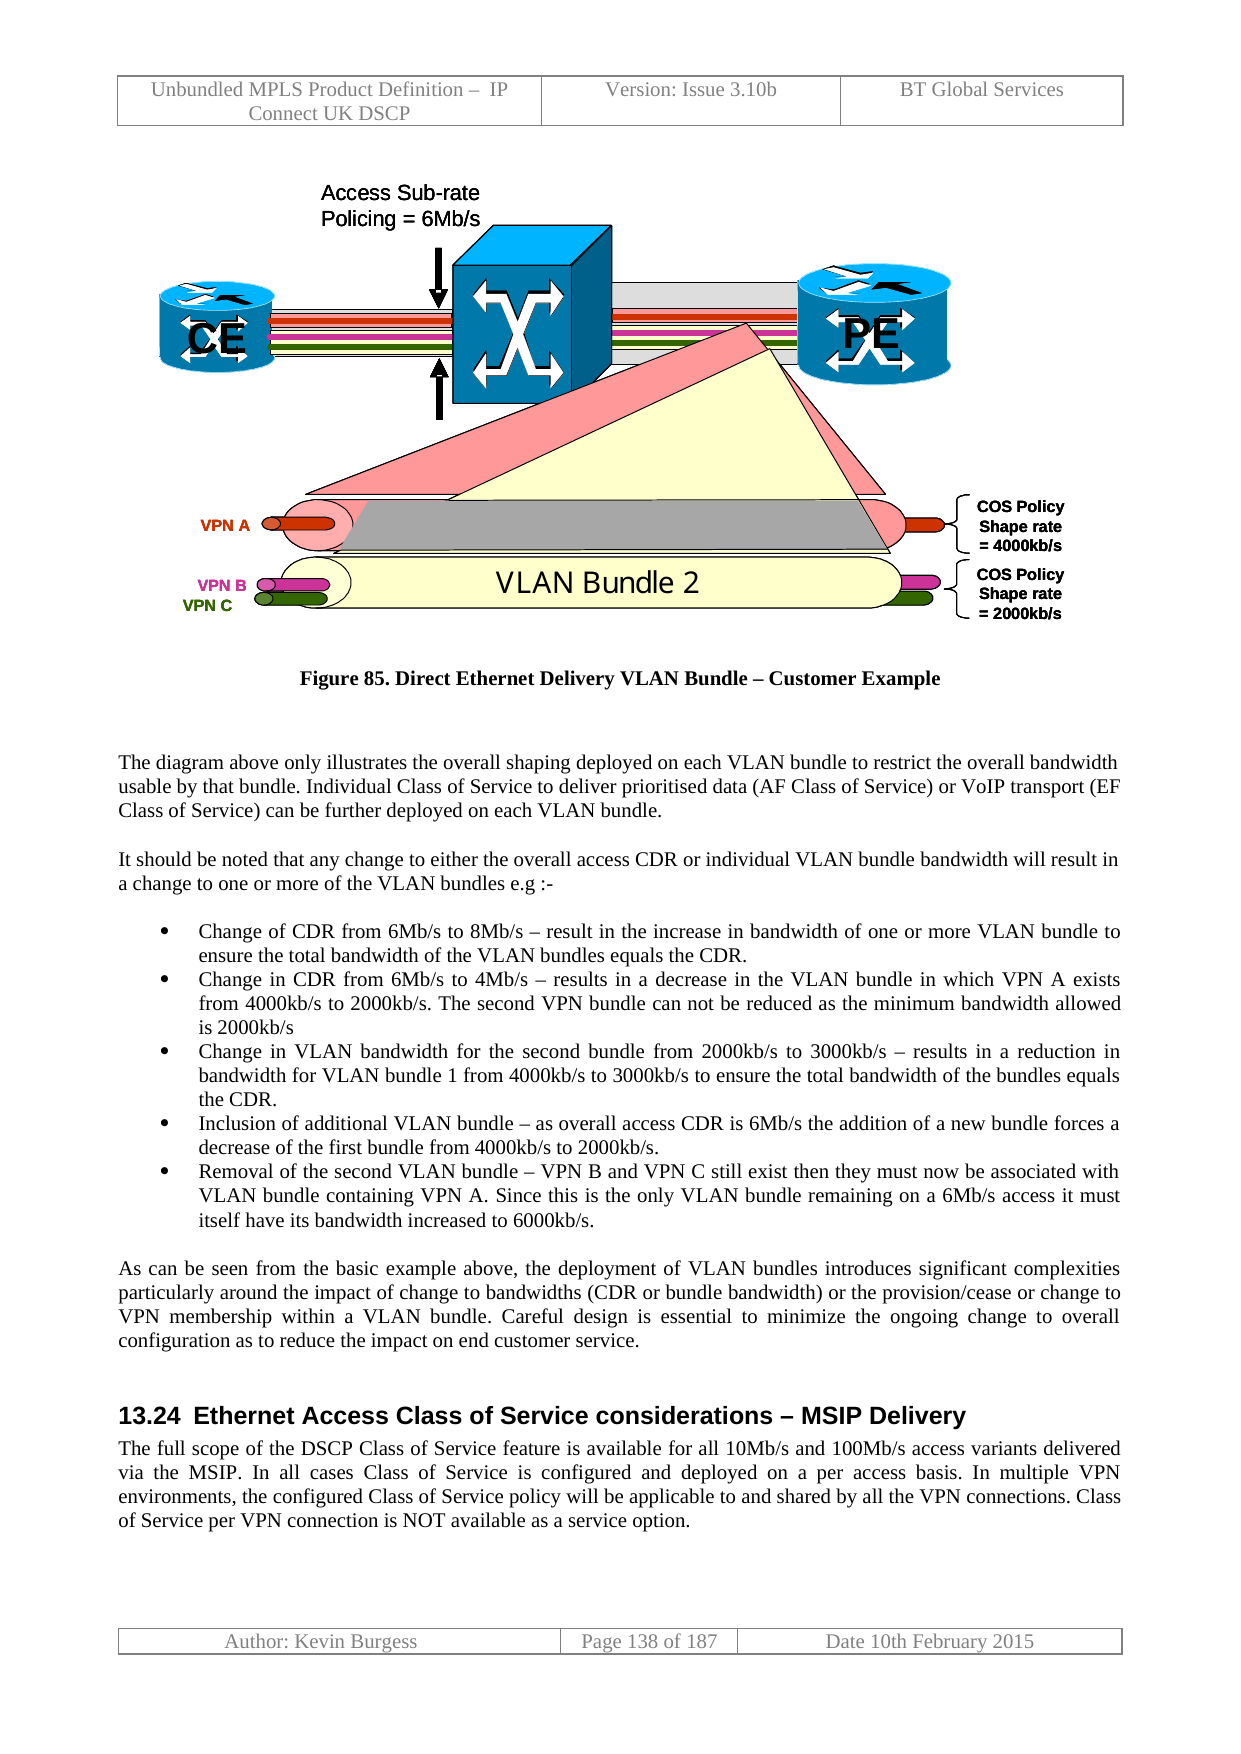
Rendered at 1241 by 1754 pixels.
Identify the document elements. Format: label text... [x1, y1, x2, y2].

list Change in VLAN bandwidth for the second bundle from 2000kb/s to 3000kb/s – results in a reduction in bandwidth for VLAN bundle 1 from 4000kb/s to 3000kb/s to ensure the total bandwidth of the bundles equals the CDR. [161, 1039, 1122, 1111]
text It should be noted that any change to either the overall access CDR or individual VLAN bundle bandwidth will result in a change to one or more of the VLAN bundles e.g :- [118, 847, 1122, 895]
text The full scope of the DSCP Class of Service feature is available for all 10Mb/s and 100Mb/s access variants delivered via the MSIP. In all cases Class of Service is configured and deployed on a per access basis. In multiple VPN environments, the configured Class of Service policy will be applicable to and shared by all the VPN connections. Class of Service per VPN connection is NOT available as a service option. [118, 1436, 1122, 1532]
text As can be seen from the basic example above, the deployment of VLAN bundles introduces significant complexities particularly around the impact of change to bandwidths (CDR or bundle bandwidth) or the provision/cease or change to VPN membership within a VLAN bundle. Careful design is essential to minimize the ongoing change to overall configuration as to reduce the impact on end customer service. [118, 1256, 1122, 1352]
text Figure 85. Direct Ethernet Delivery VLAN Bundle – Customer Example [118, 666, 1122, 690]
list Inclusion of additional VLAN bundle – as overall access CDR is 6Mb/s the addition of a new bundle forces a decrease of the first bundle from 4000kb/s to 2000kb/s. [161, 1111, 1122, 1159]
list Change of CDR from 6Mb/s to 8Mb/s – result in the increase in bandwidth of one or more VLAN bundle to ensure the total bandwidth of the VLAN bundles equals the CDR. [161, 919, 1122, 967]
list Removal of the second VLAN bundle – VPN B and VPN C still exist then they must now be associated with VLAN bundle containing VPN A. Since this is the only VLAN bundle remaining on a 6Mb/s access it must itself have its bandwidth increased to 6000kb/s. [161, 1159, 1122, 1232]
text The diagram above only illustrates the overall shaping deployed on each VLAN bundle to restrict the overall bandwidth usable by that bundle. Individual Class of Service to deliver prioritised data (AF Class of Service) or VoIP transport (EF Class of Service) can be further deployed on each VLAN bundle. [118, 750, 1122, 822]
list Change in CDR from 6Mb/s to 4Mb/s – results in a decrease in the VLAN bundle in which VPN A exists from 4000kb/s to 2000kb/s. The second VPN bundle can not be reduced as the minimum bandwidth allowed is 2000kb/s [161, 967, 1122, 1039]
subtitle Ethernet Access Class of Service considerations – MSIP Delivery [118, 1401, 1122, 1430]
